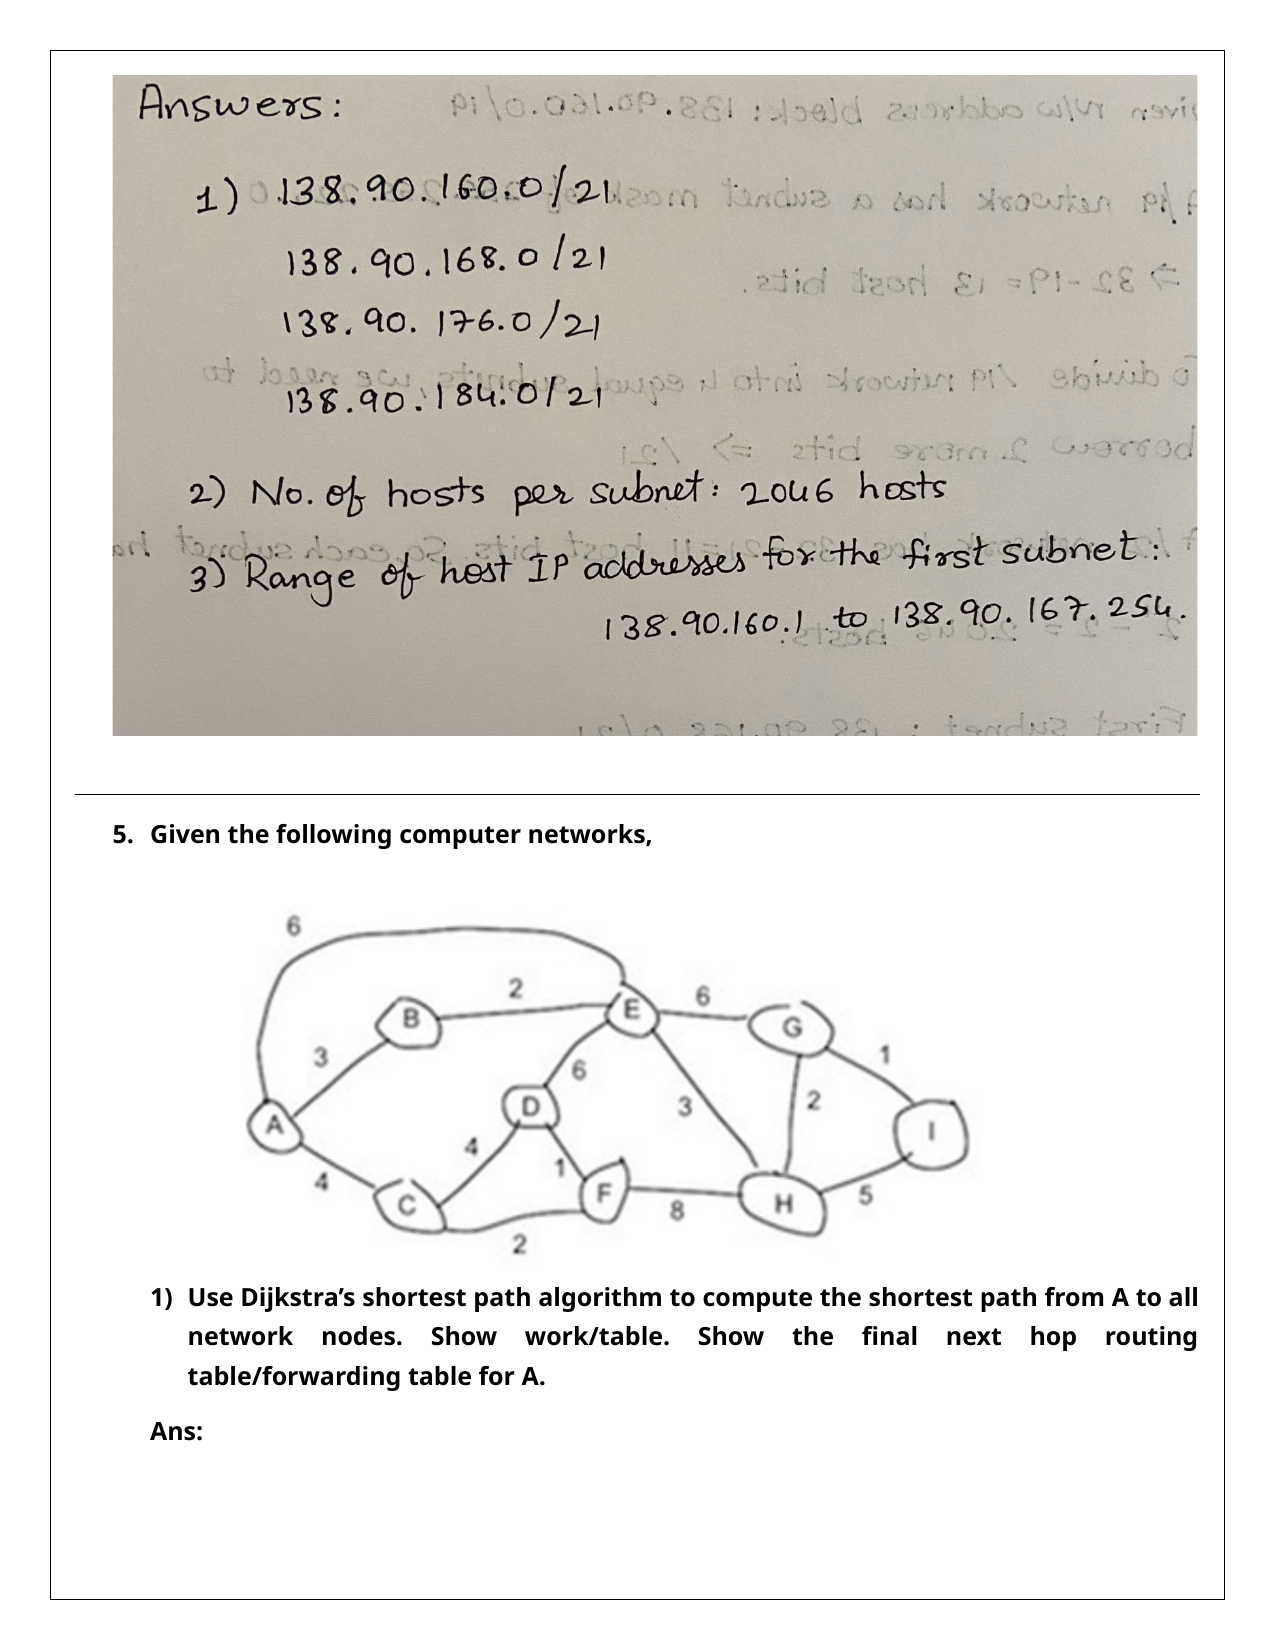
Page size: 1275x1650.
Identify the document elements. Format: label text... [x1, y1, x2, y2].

picture [150, 856, 1040, 1275]
list Use Dijkstra’s shortest path algorithm to compute the shortest path from A to all network nodes. Show work/table. Show the final next hop routing table/forwarding table for A. [150, 1280, 1200, 1392]
list Given the following computer networks, [112, 817, 1200, 851]
picture [112, 75, 1198, 736]
text Ans: [150, 1414, 1200, 1448]
